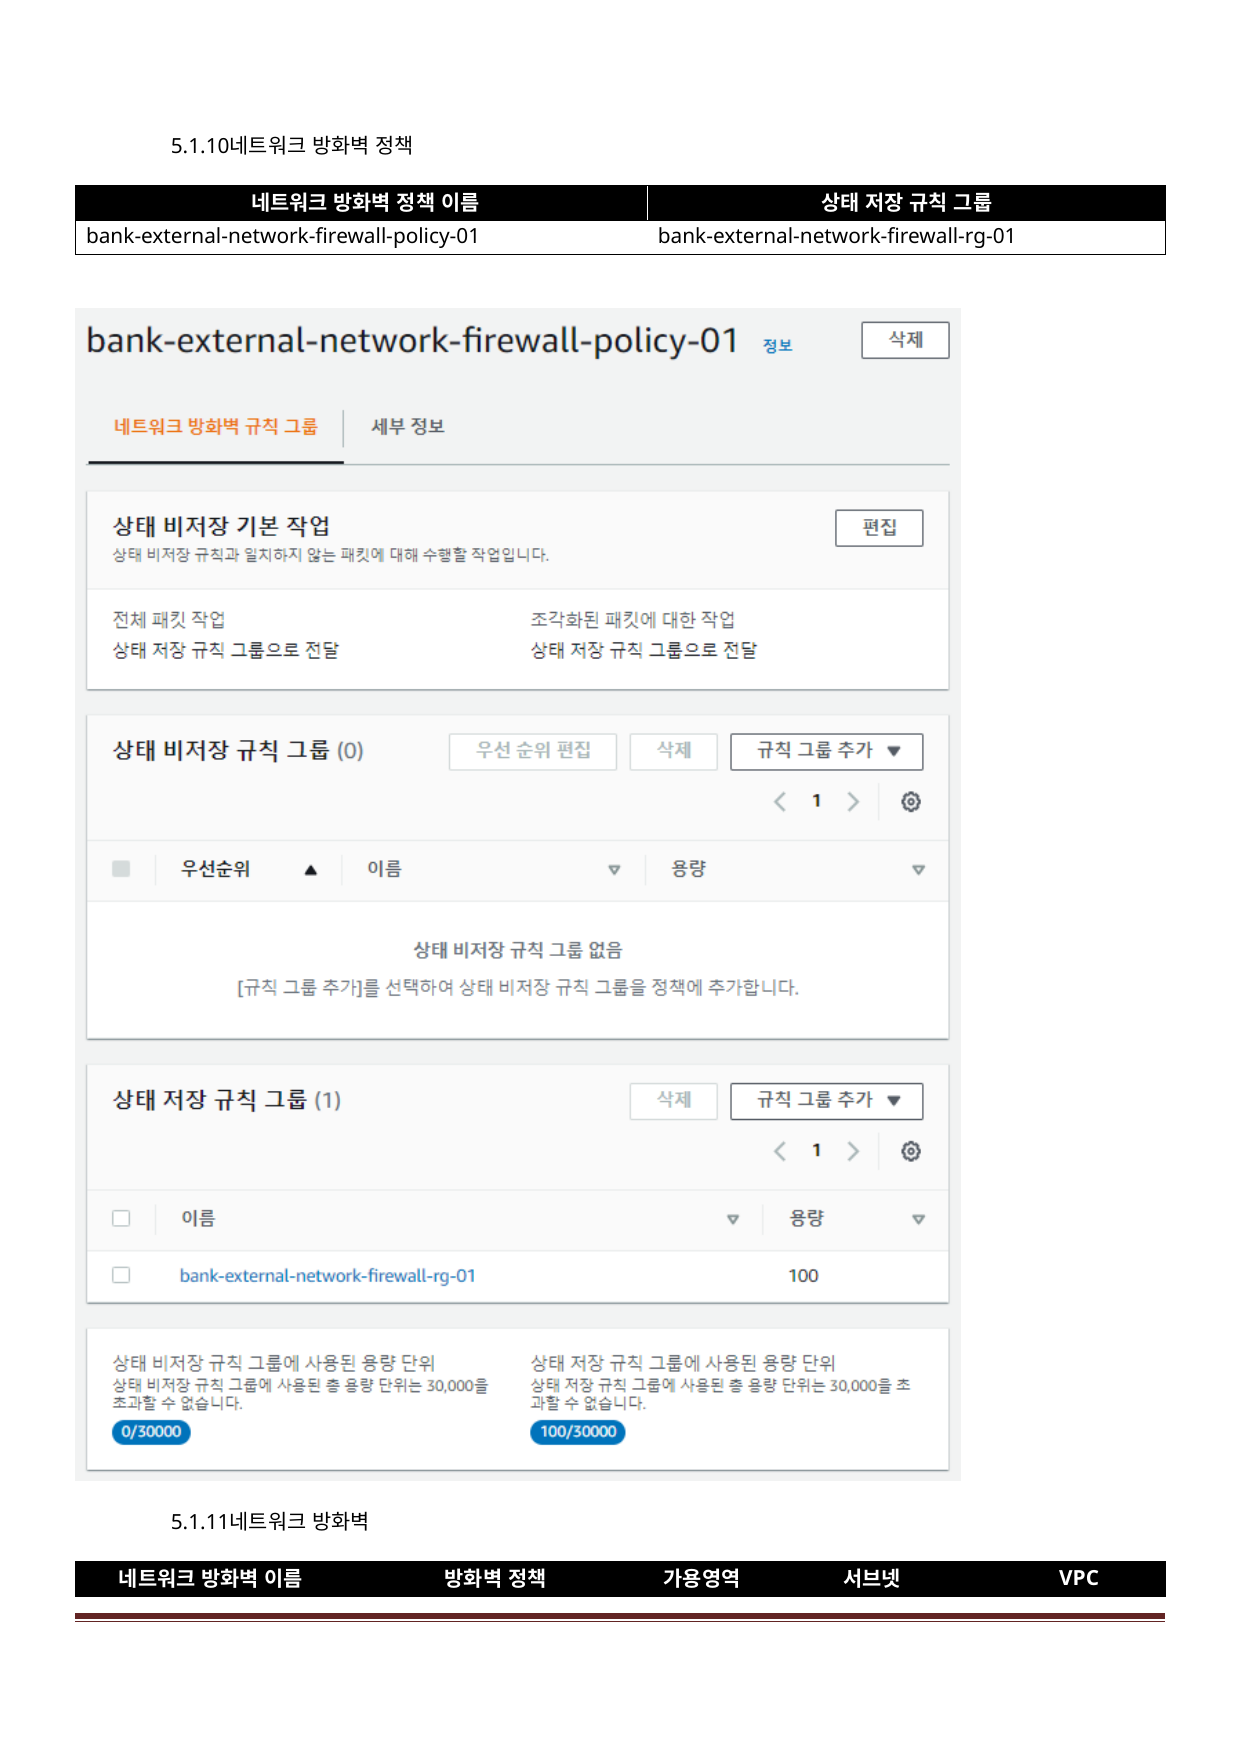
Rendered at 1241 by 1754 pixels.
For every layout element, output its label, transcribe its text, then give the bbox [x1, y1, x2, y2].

table_header VPC [992, 1562, 1165, 1596]
subtitle 네트워크 방화벽 [171, 1505, 1165, 1536]
table_cell bank-external-network-firewall-rg-01 [648, 221, 1165, 254]
table_header 상태 저장 규칙 그룹 [648, 186, 1165, 220]
table_header 서브넷 [752, 1562, 992, 1596]
picture [75, 308, 961, 1481]
subtitle 네트워크 방화벽 정책 [171, 129, 1165, 160]
table_header 네트워크 방화벽 정책 이름 [76, 186, 647, 220]
table_header 네트워크 방화벽 이름 [76, 1562, 339, 1596]
table_header 방화벽 정책 [339, 1562, 652, 1596]
table_header 가용영역 [652, 1562, 752, 1596]
table_cell bank-external-network-firewall-policy-01 [76, 221, 647, 254]
